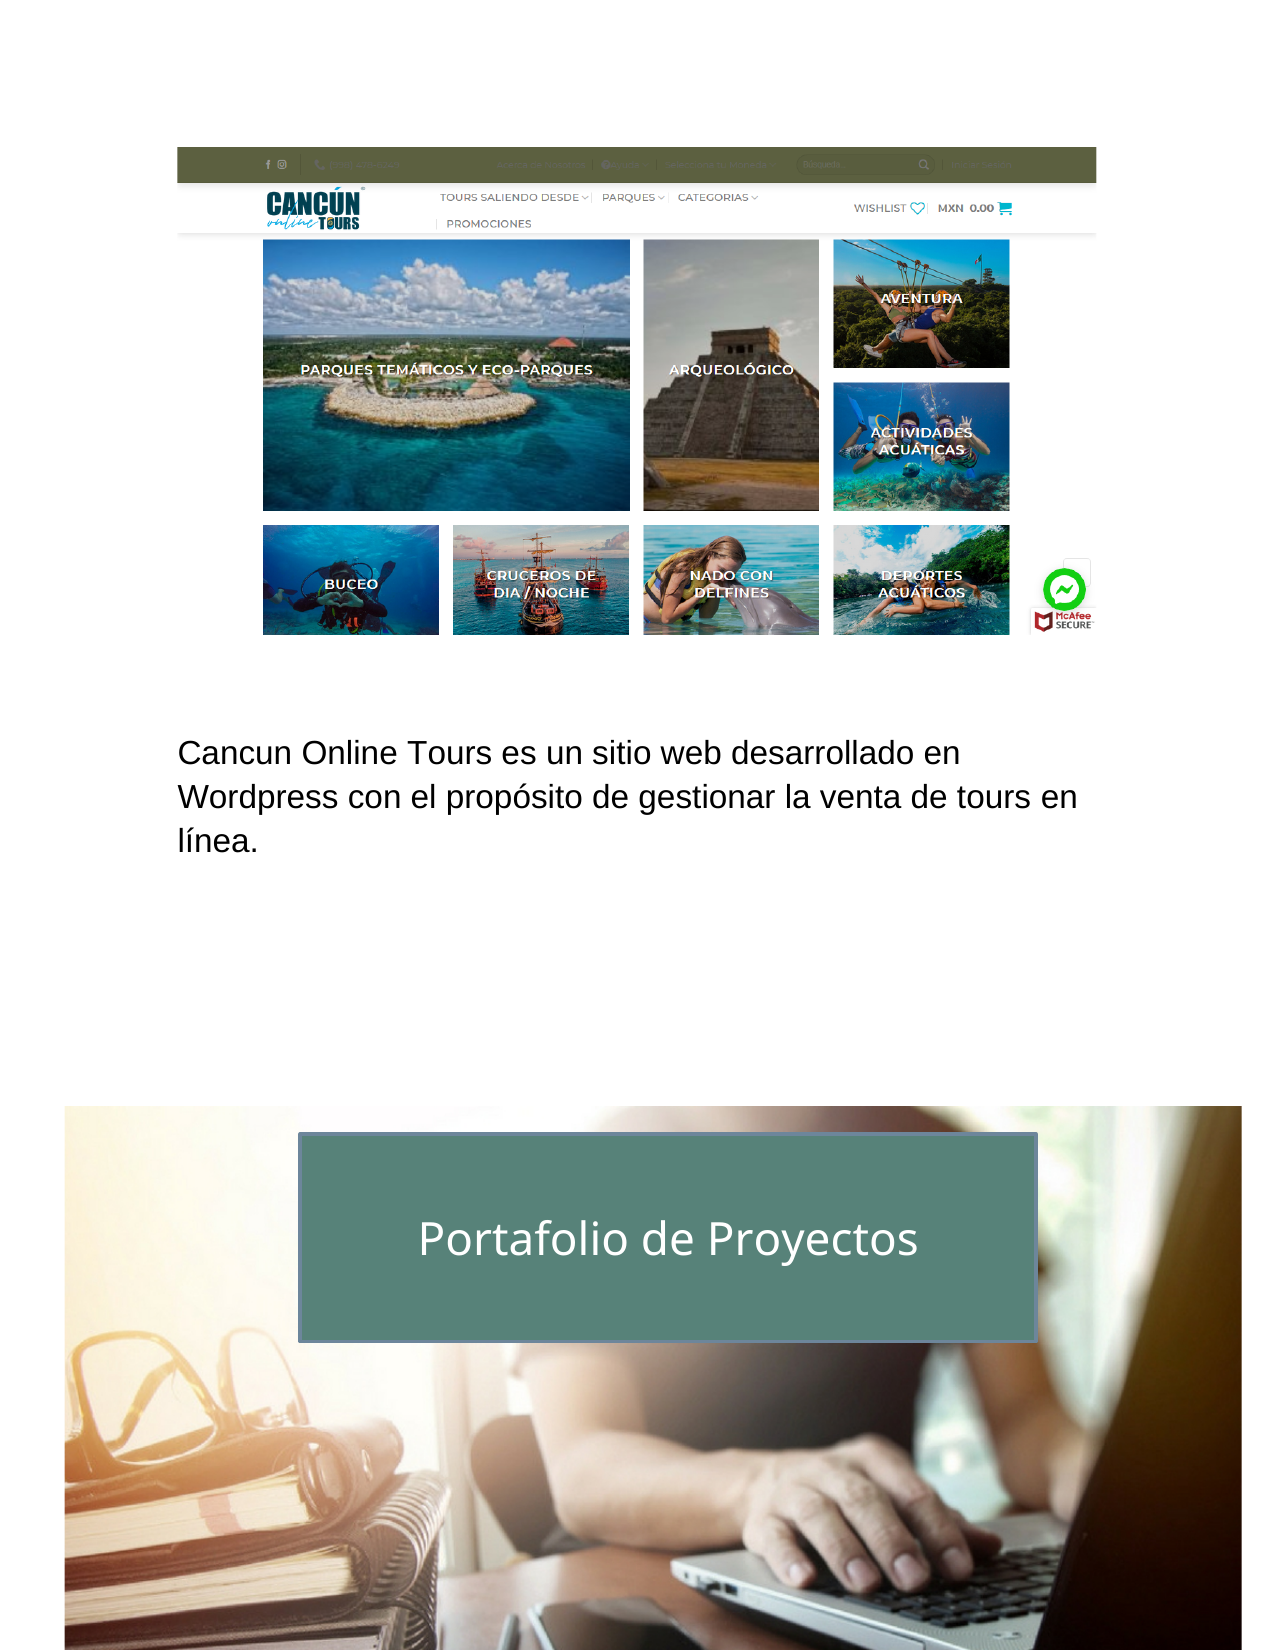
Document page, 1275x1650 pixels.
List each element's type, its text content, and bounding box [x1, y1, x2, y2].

picture [952, 628, 963, 633]
picture [177, 147, 1097, 635]
picture [390, 629, 401, 635]
picture [606, 616, 617, 621]
text Cancun Online Tours es un sitio web desarrollado en Wordpress con el propósito de gestionar la venta de tours en línea. [177, 733, 1098, 860]
picture [64, 1106, 1242, 1650]
